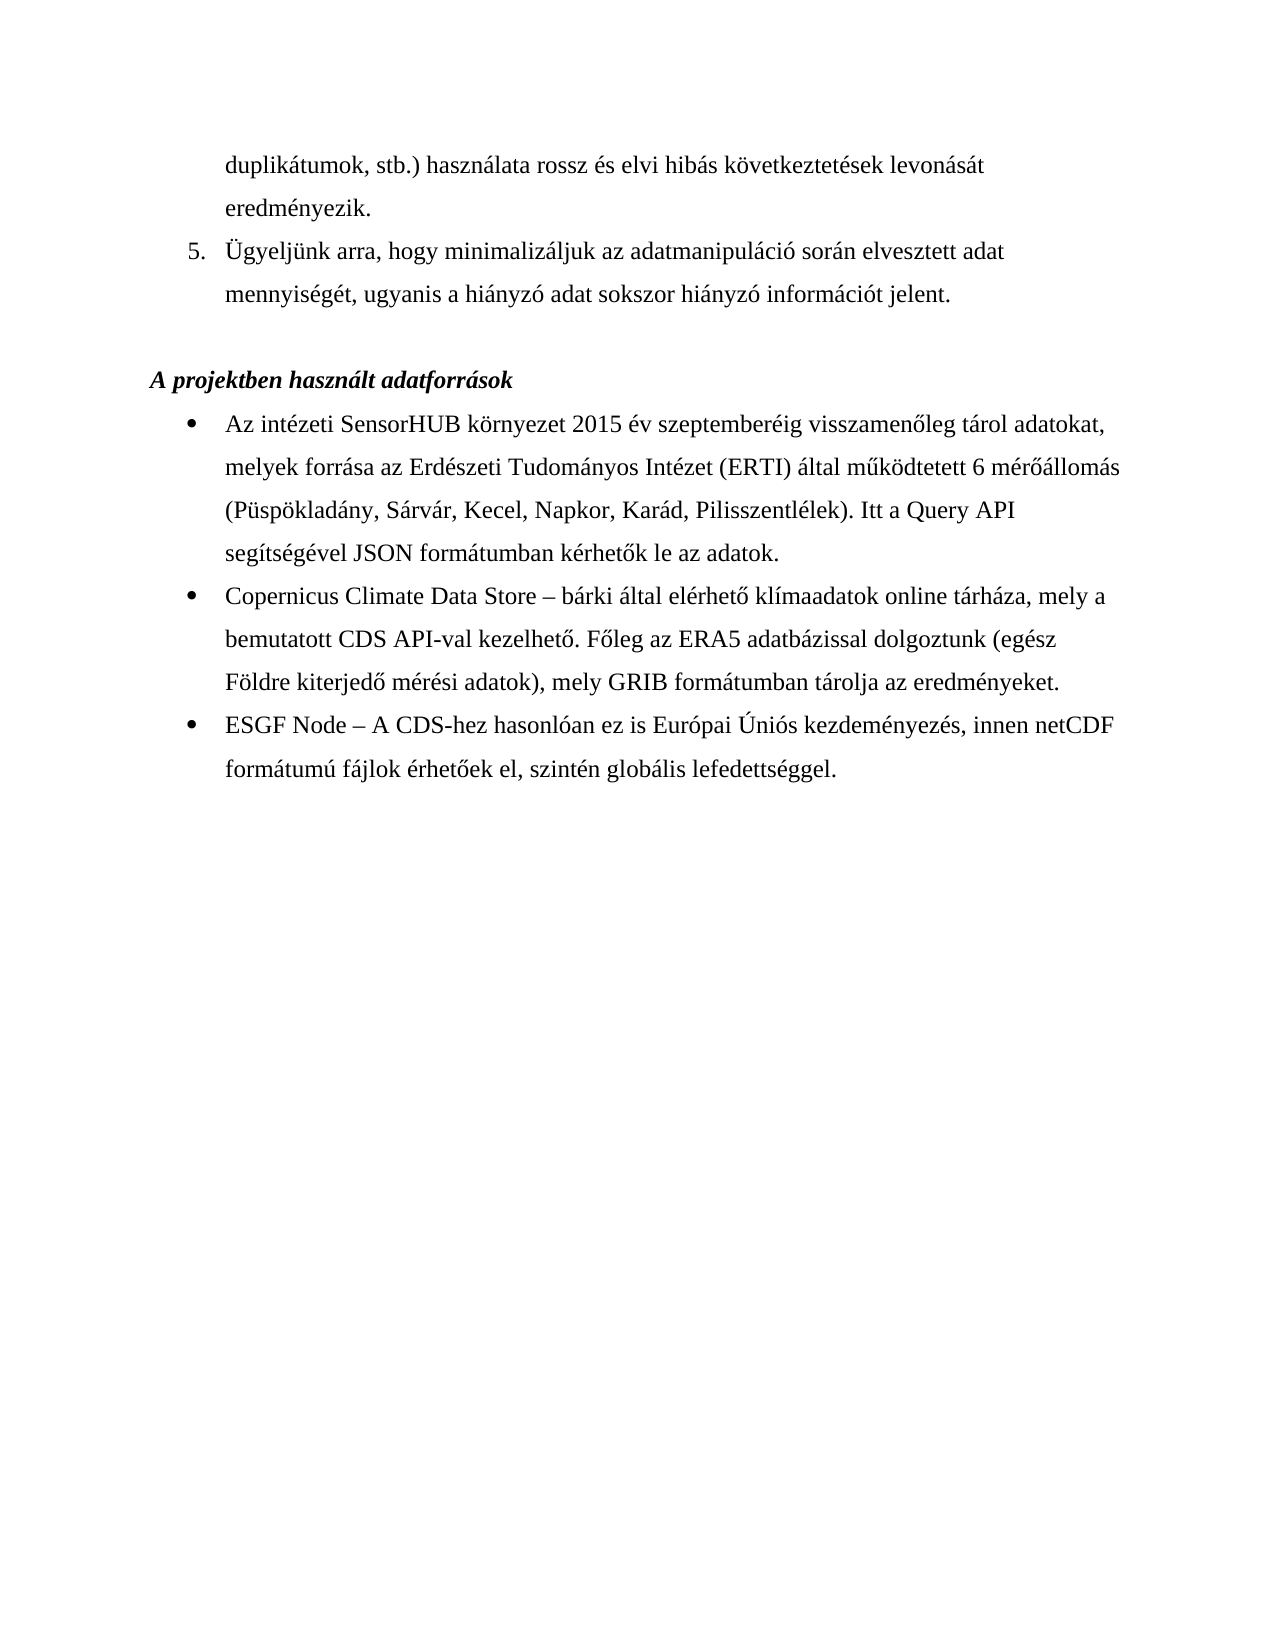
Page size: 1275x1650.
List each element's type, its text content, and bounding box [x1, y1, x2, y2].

list Copernicus Climate Data Store – bárki által elérhető klímaadatok online tárháza, mely a bemutatott CDS API-val kezelhető. Főleg az ERA5 adatbázissal dolgoztunk (egész Földre kiterjedő mérési adatok), mely GRIB formátumban tárolja az eredményeket. [187, 581, 1125, 696]
list Ügyeljünk arra, hogy minimalizáljuk az adatmanipuláció során elvesztett adat mennyiségét, ugyanis a hiányzó adat sokszor hiányzó információt jelent. [187, 236, 1125, 308]
text A projektben használt adatforrások [150, 366, 1125, 394]
list Az intézeti SensorHUB környezet 2015 év szeptemberéig visszamenőleg tárol adatokat, melyek forrása az Erdészeti Tudományos Intézet (ERTI) által működtetett 6 mérőállomás (Püspökladány, Sárvár, Kecel, Napkor, Karád, Pilisszentlélek). Itt a Query API segítségével JSON formátumban kérhetők le az adatok. [187, 409, 1125, 567]
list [187, 150, 1125, 222]
list ESGF Node – A CDS-hez hasonlóan ez is Európai Úniós kezdeményezés, innen netCDF formátumú fájlok érhetőek el, szintén globális lefedettséggel. [187, 711, 1125, 782]
